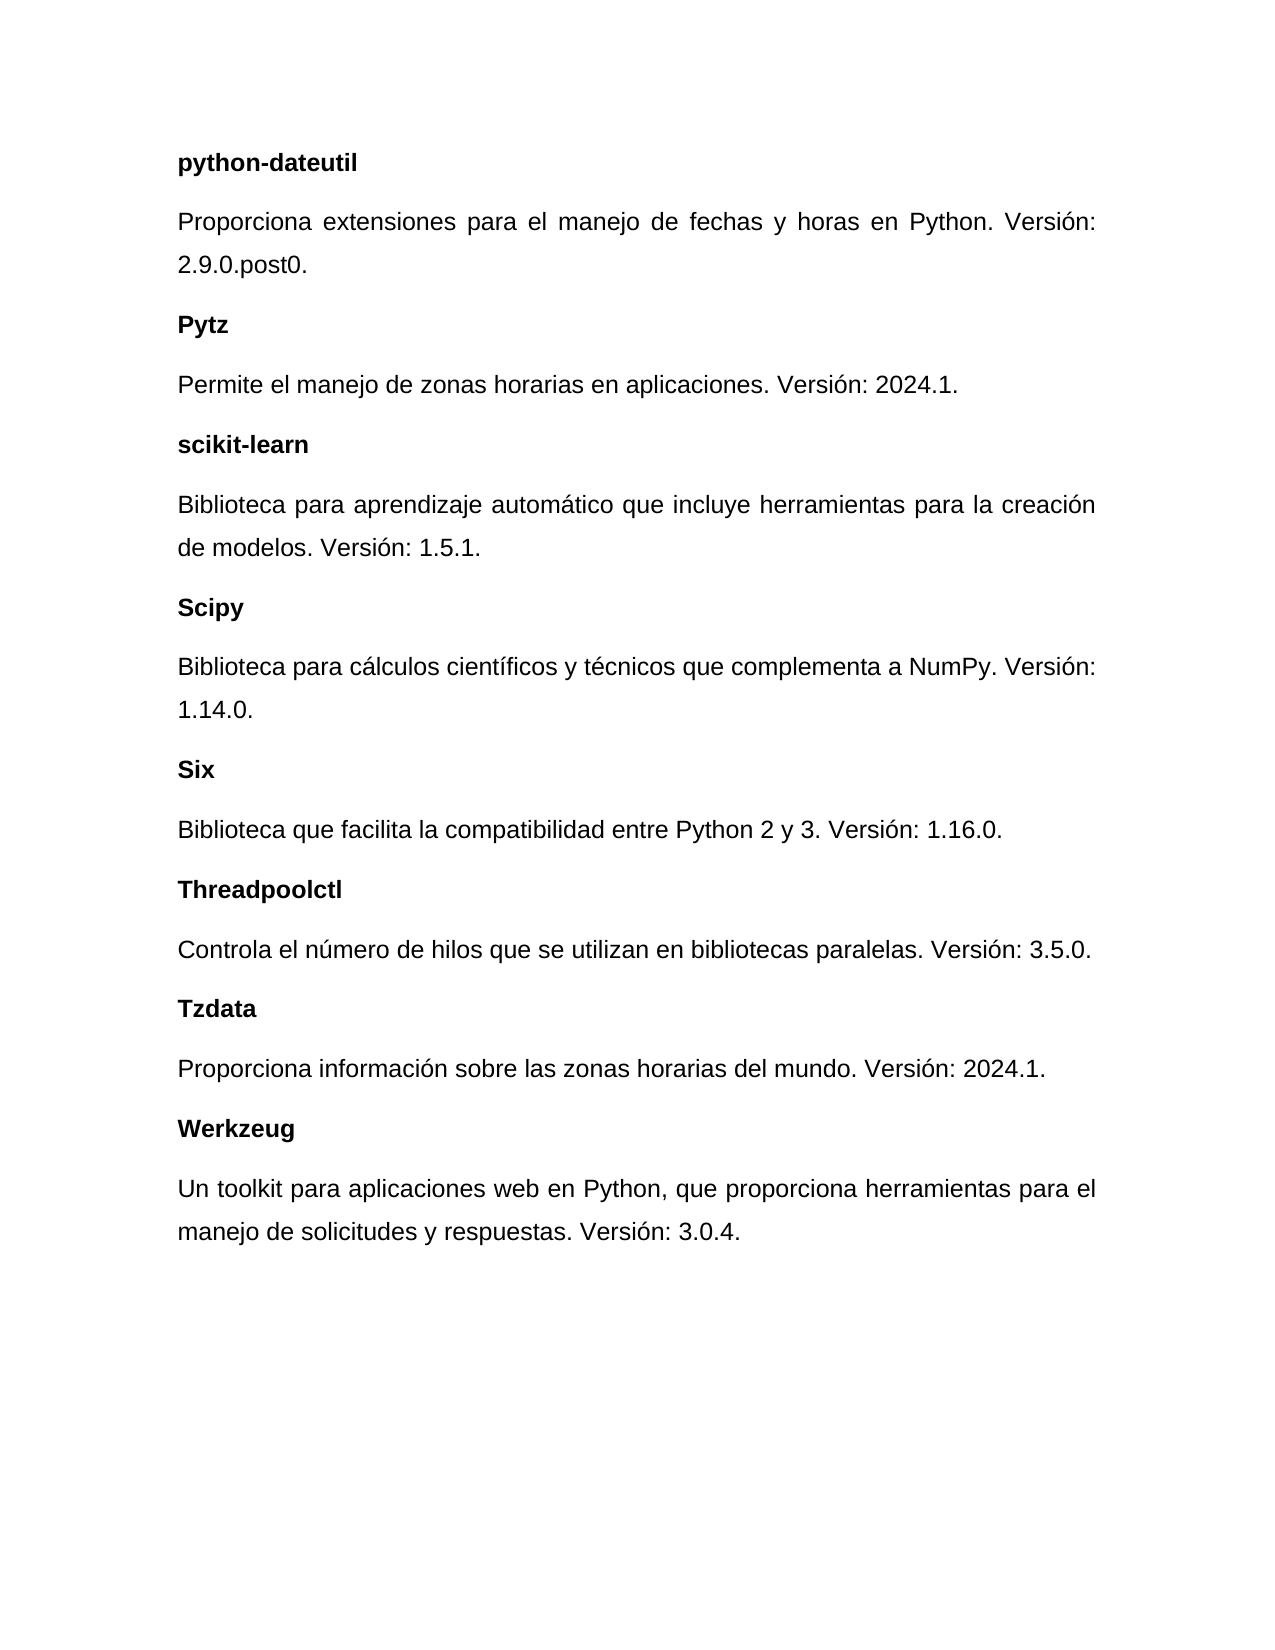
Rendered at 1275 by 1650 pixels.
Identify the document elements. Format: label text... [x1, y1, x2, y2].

text Pytz [177, 310, 1098, 339]
text Threadpoolctl [177, 875, 1098, 904]
text Werkzeug [177, 1114, 1098, 1143]
text scikit-learn [177, 430, 1098, 459]
text Proporciona extensiones para el manejo de fechas y horas en Python. Versión: 2.9.0.post0. [177, 207, 1098, 279]
text Tzdata [177, 994, 1098, 1023]
text Controla el número de hilos que se utilizan en bibliotecas paralelas. Versión: 3.5.0. [177, 935, 1098, 963]
text Permite el manejo de zonas horarias en aplicaciones. Versión: 2024.1. [177, 370, 1098, 399]
text Biblioteca para aprendizaje automático que incluye herramientas para la creación de modelos. Versión: 1.5.1. [177, 490, 1098, 562]
text Biblioteca que facilita la compatibilidad entre Python 2 y 3. Versión: 1.16.0. [177, 815, 1098, 844]
text Scipy [177, 593, 1098, 621]
text Un toolkit para aplicaciones web en Python, que proporciona herramientas para el manejo de solicitudes y respuestas. Versión: 3.0.4. [177, 1174, 1098, 1246]
text python-dateutil [177, 148, 1098, 176]
text Six [177, 755, 1098, 784]
text Biblioteca para cálculos científicos y técnicos que complementa a NumPy. Versión: 1.14.0. [177, 652, 1098, 724]
text Proporciona información sobre las zonas horarias del mundo. Versión: 2024.1. [177, 1054, 1098, 1083]
